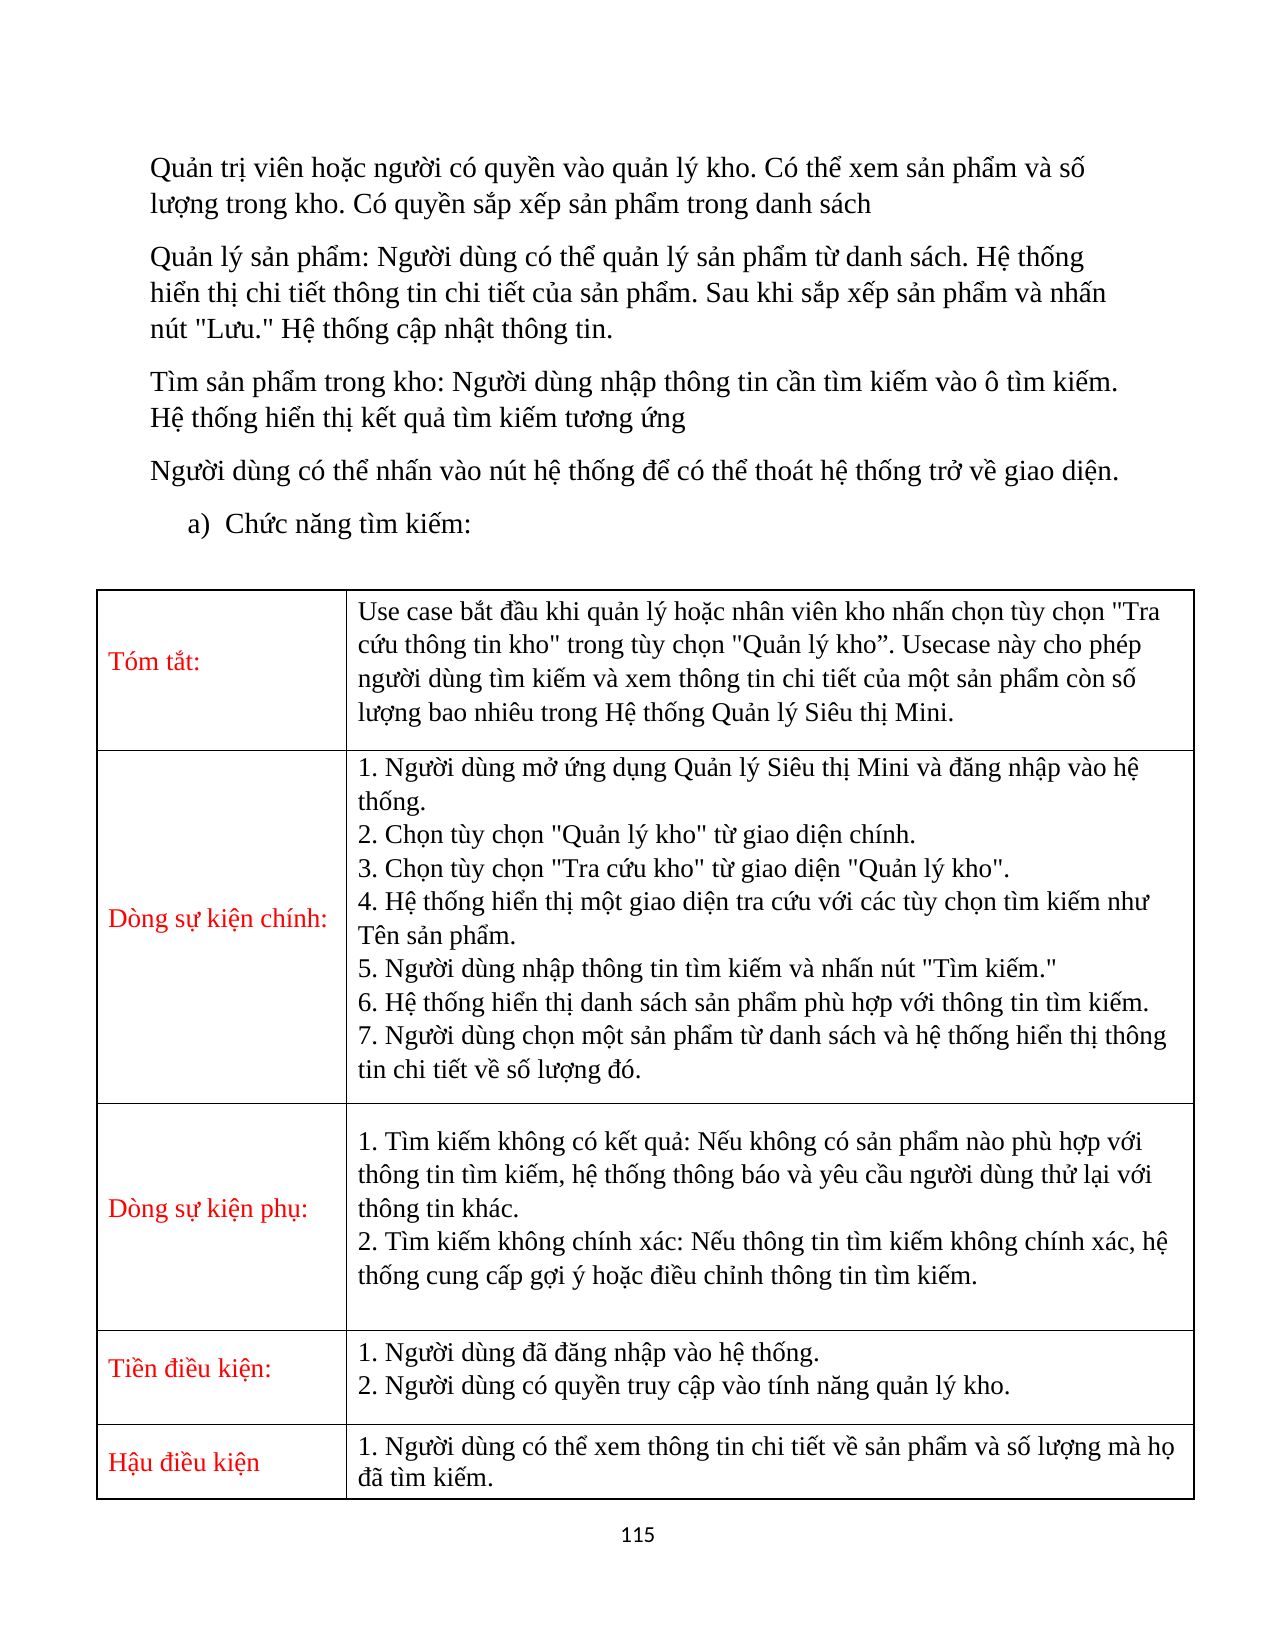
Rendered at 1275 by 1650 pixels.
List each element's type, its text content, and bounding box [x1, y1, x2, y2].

table_cell Dòng sự kiện chính: [98, 751, 346, 1103]
table_cell 1. Tìm kiếm không có kết quả: Nếu không có sản phẩm nào phù hợp với thông tin tìm kiếm, hệ thống thông báo và yêu cầu người dùng thử lại với thông tin khác. 2. Tìm kiếm không chính xác: Nếu thông tin tìm kiếm không chính xác, hệ thống cung cấp gợi ý hoặc điều chỉnh thông tin tìm kiếm. [347, 1104, 1193, 1330]
table_header Tóm tắt: [98, 591, 346, 750]
table_cell Dòng sự kiện phụ: [98, 1104, 346, 1330]
text Người dùng có thể nhấn vào nút hệ thống để có thể thoát hệ thống trở về giao diện. [150, 453, 1125, 487]
list Chức năng tìm kiếm: [187, 506, 1125, 569]
table_cell 1. Người dùng đã đăng nhập vào hệ thống. 2. Người dùng có quyền truy cập vào tính năng quản lý kho. [347, 1331, 1193, 1424]
table_cell Hậu điều kiện [98, 1425, 346, 1498]
text Quản trị viên hoặc người có quyền vào quản lý kho. Có thể xem sản phẩm và số lượng trong kho. Có quyền sắp xếp sản phẩm trong danh sách [150, 150, 1125, 220]
table_cell 1. Người dùng mở ứng dụng Quản lý Siêu thị Mini và đăng nhập vào hệ thống. 2. Chọn tùy chọn "Quản lý kho" từ giao diện chính. 3. Chọn tùy chọn "Tra cứu kho" từ giao diện "Quản lý kho". 4. Hệ thống hiển thị một giao diện tra cứu với các tùy chọn tìm kiếm như Tên sản phẩm. 5. Người dùng nhập thông tin tìm kiếm và nhấn nút "Tìm kiếm." 6. Hệ thống hiển thị danh sách sản phẩm phù hợp với thông tin tìm kiếm. 7. Người dùng chọn một sản phẩm từ danh sách và hệ thống hiển thị thông tin chi tiết về số lượng đó. [347, 751, 1193, 1103]
table_cell Tiền điều kiện: [98, 1331, 346, 1424]
table_header Use case bắt đầu khi quản lý hoặc nhân viên kho nhấn chọn tùy chọn "Tra cứu thông tin kho" trong tùy chọn "Quản lý kho”. Usecase này cho phép người dùng tìm kiếm và xem thông tin chi tiết của một sản phẩm còn số lượng bao nhiêu trong Hệ thống Quản lý Siêu thị Mini. [347, 591, 1193, 750]
text Quản lý sản phẩm: Người dùng có thể quản lý sản phẩm từ danh sách. Hệ thống hiển thị chi tiết thông tin chi tiết của sản phẩm. Sau khi sắp xếp sản phẩm và nhấn nút "Lưu." Hệ thống cập nhật thông tin. [150, 239, 1125, 345]
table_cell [347, 1425, 1193, 1498]
text Tìm sản phẩm trong kho: Người dùng nhập thông tin cần tìm kiếm vào ô tìm kiếm. Hệ thống hiển thị kết quả tìm kiếm tương ứng [150, 364, 1125, 434]
